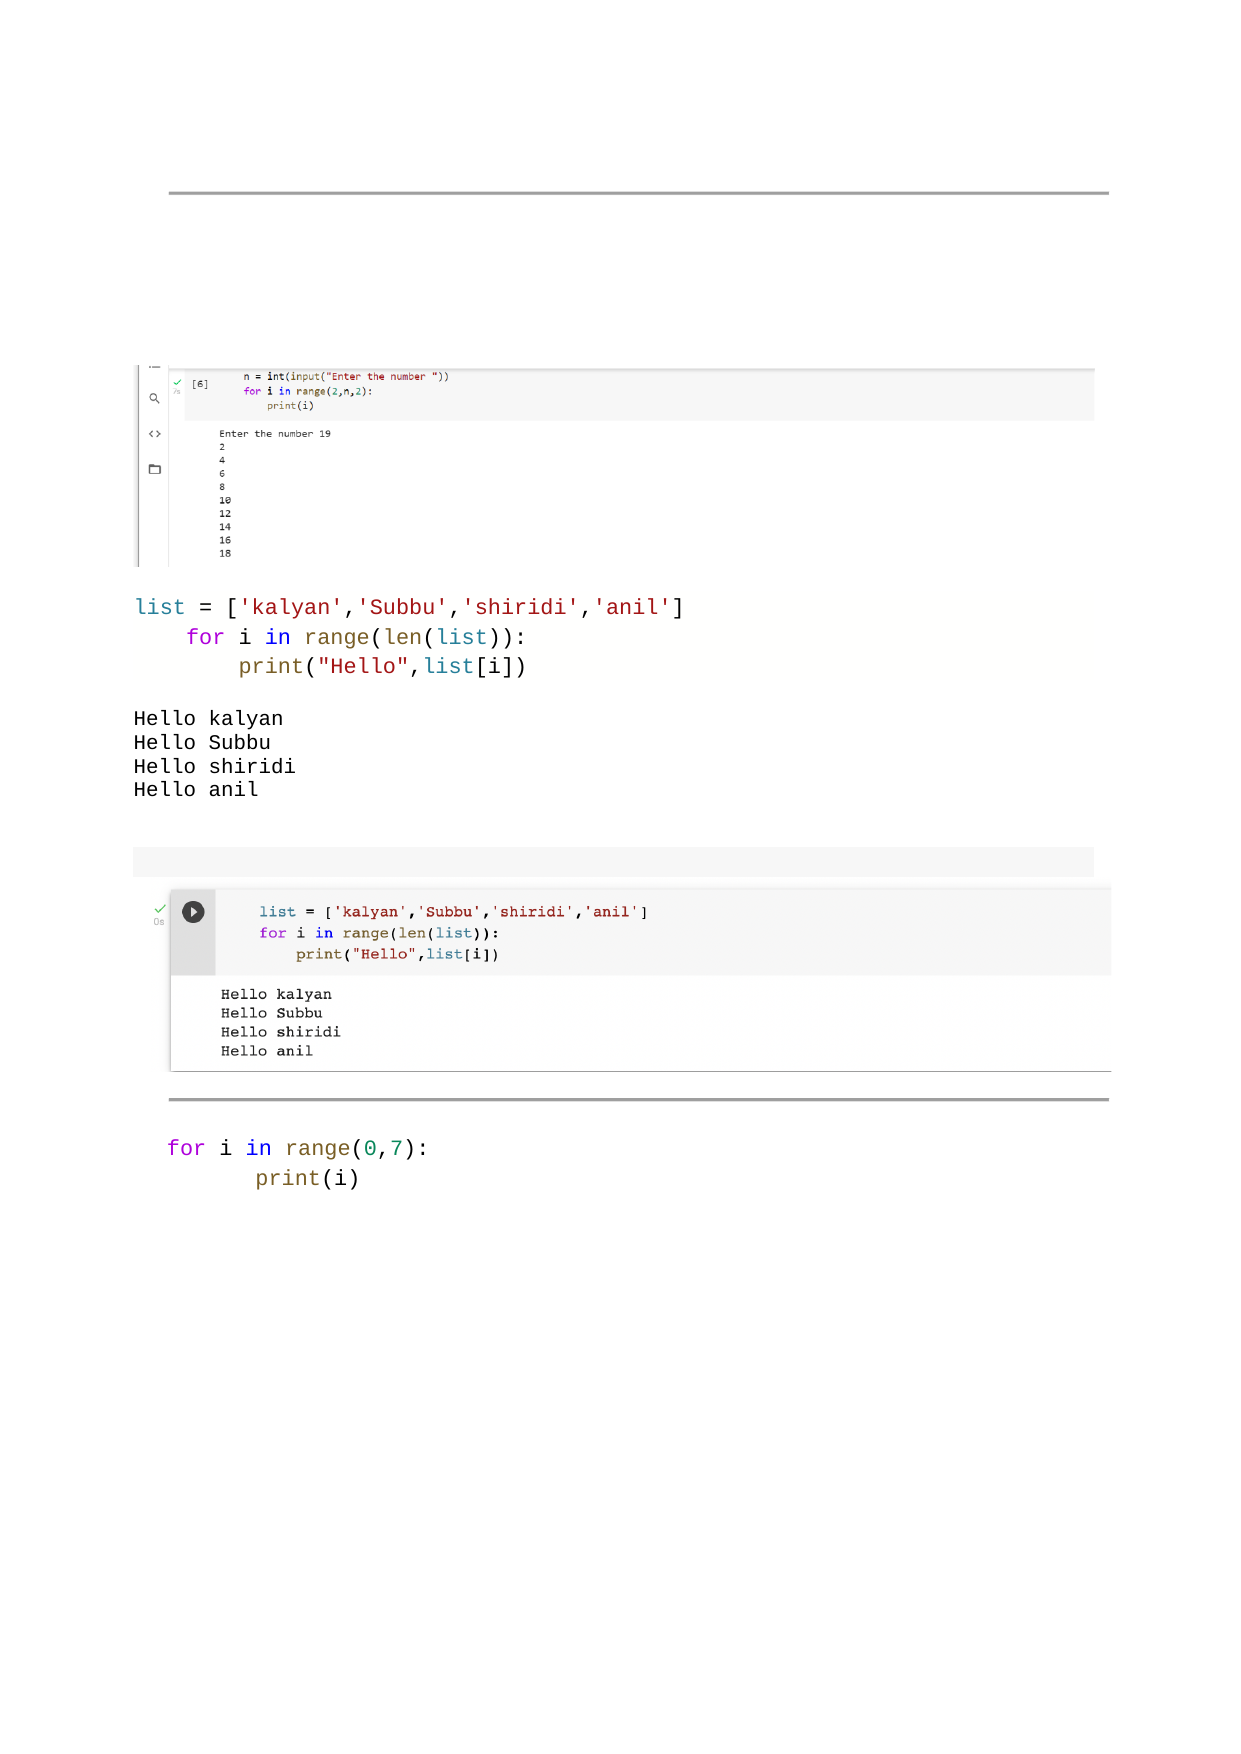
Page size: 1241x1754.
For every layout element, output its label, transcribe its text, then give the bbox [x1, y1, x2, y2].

text Hello kalyan [133, 708, 1094, 732]
picture [133, 365, 1095, 567]
text print(i) [255, 1167, 1094, 1192]
subtitle for i in range(0,7): [150, 1137, 1094, 1162]
text Hello anil [133, 779, 1094, 803]
text for i in range(len(list)): [133, 621, 1094, 651]
text Hello Subbu [133, 732, 1094, 756]
text Hello shiridi [133, 756, 1094, 779]
text print("Hello",list[i]) [133, 651, 1094, 680]
picture [150, 877, 1112, 1072]
text list = ['kalyan','Subbu','shiridi','anil'] [133, 591, 1094, 621]
